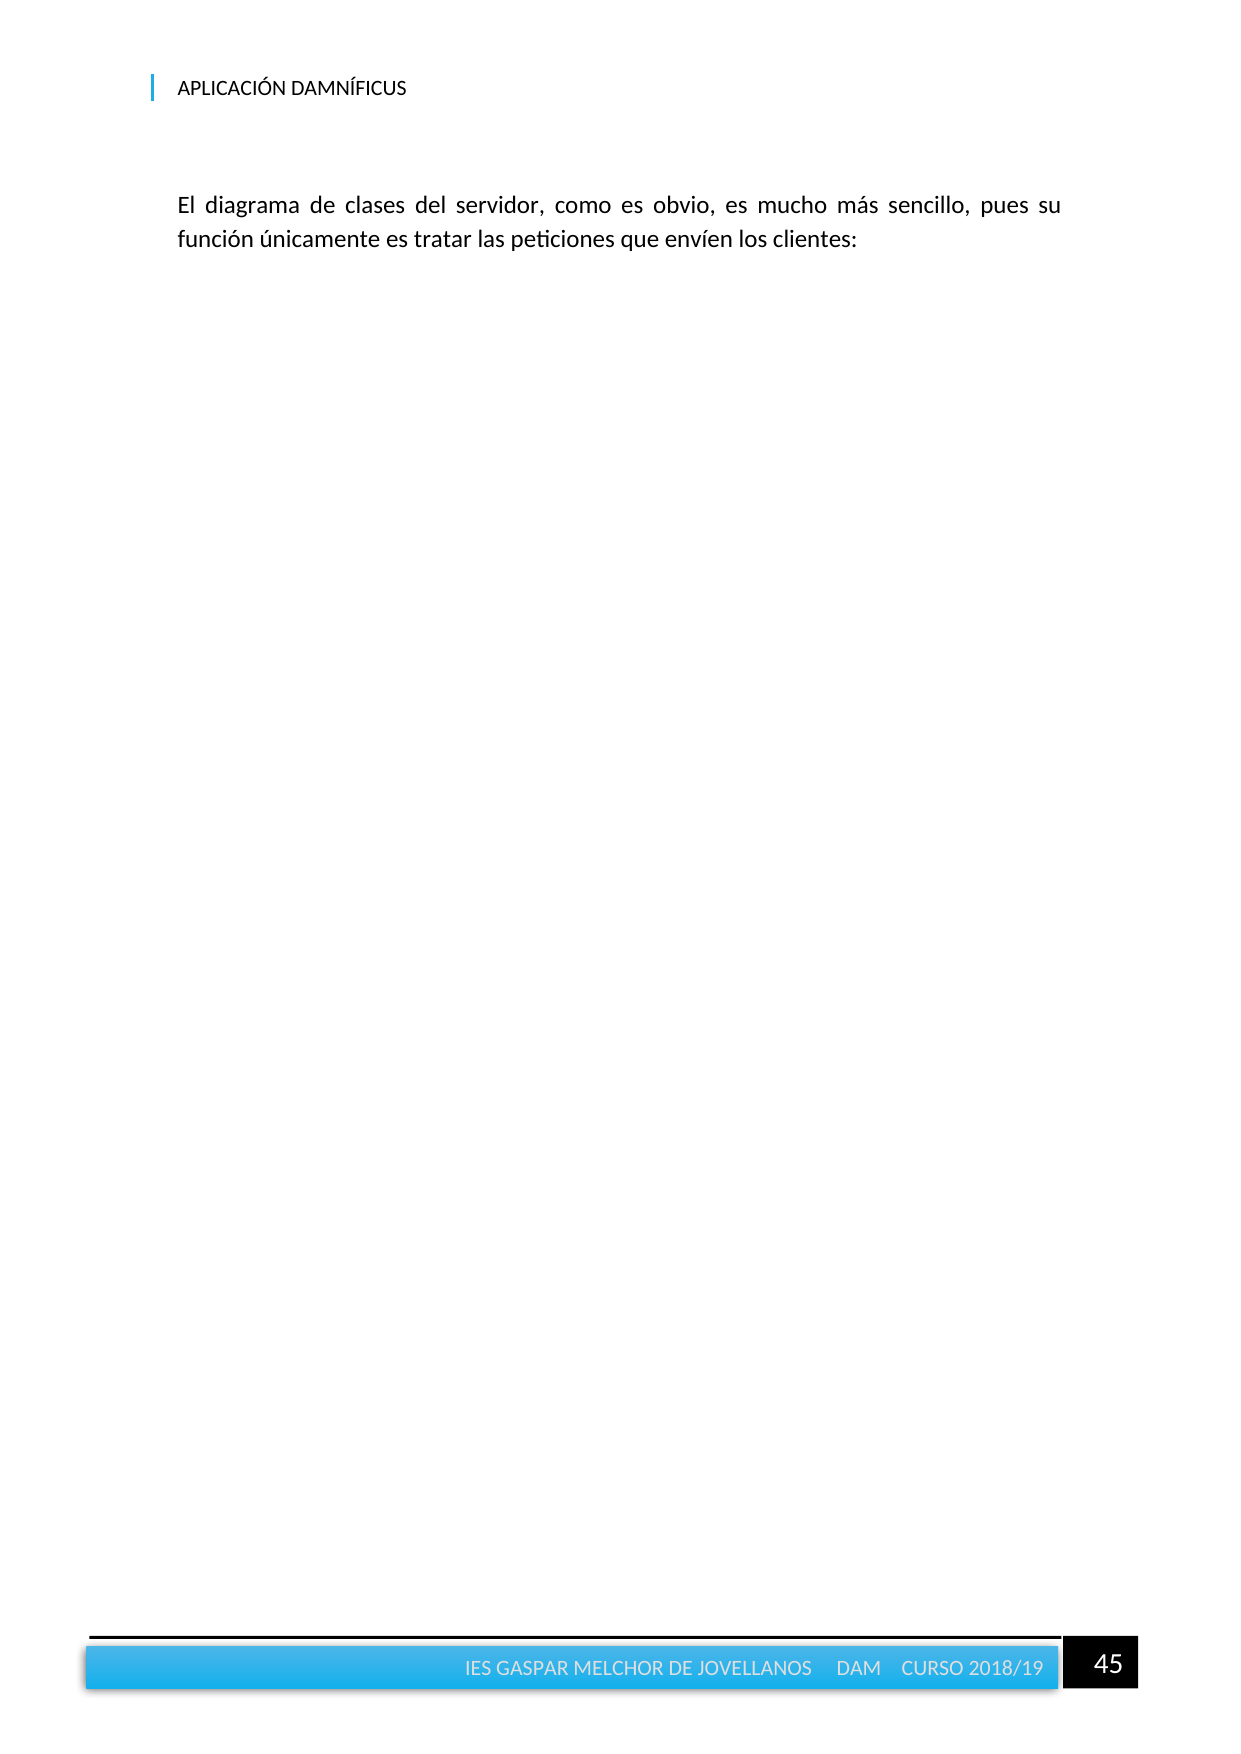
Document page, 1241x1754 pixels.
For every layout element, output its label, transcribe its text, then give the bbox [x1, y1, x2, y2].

text El diagrama de clases del servidor, como es obvio, es mucho más sencillo, pues su función únicamente es tratar las peticiones que envíen los clientes: [177, 189, 1063, 253]
